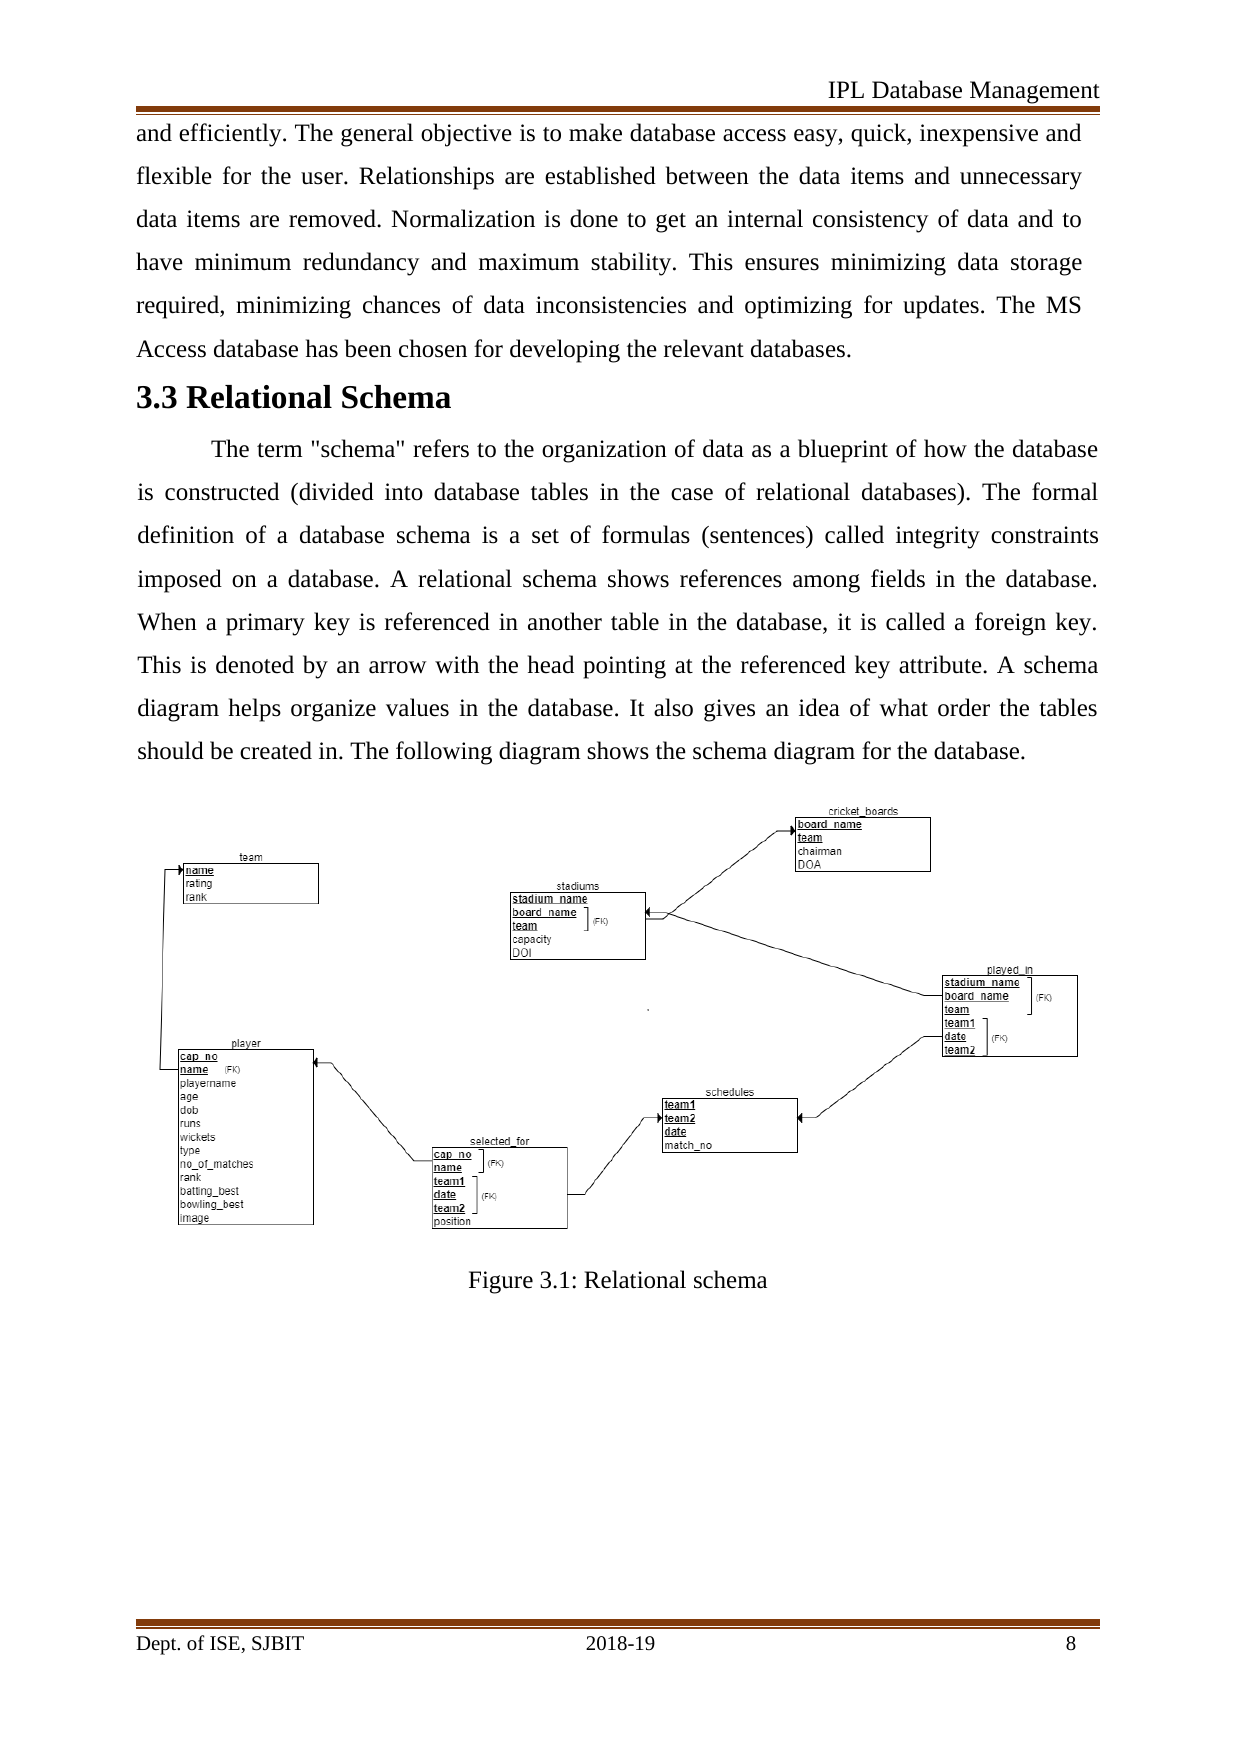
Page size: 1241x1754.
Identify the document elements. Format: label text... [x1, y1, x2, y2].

picture [135, 779, 1100, 1251]
text Figure 3.1: Relational schema [136, 1265, 1100, 1294]
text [136, 118, 1083, 362]
text 3.3 Relational Schema [136, 377, 1100, 415]
text The term "schema" refers to the organization of data as a blueprint of how the database is constructed (divided into database tables in the case of relational databases). The formal definition of a database schema is a set of formulas (sentences) called integrity constraints imposed on a database. A relational schema shows references among fields in the database. When a primary key is referenced in another table in the database, it is called a foreign key. This is denoted by an arrow with the head pointing at the referenced key attribute. A schema diagram helps organize values in the database. It also gives an idea of what order the tables should be created in. The following diagram shows the schema diagram for the database. [137, 434, 1100, 765]
